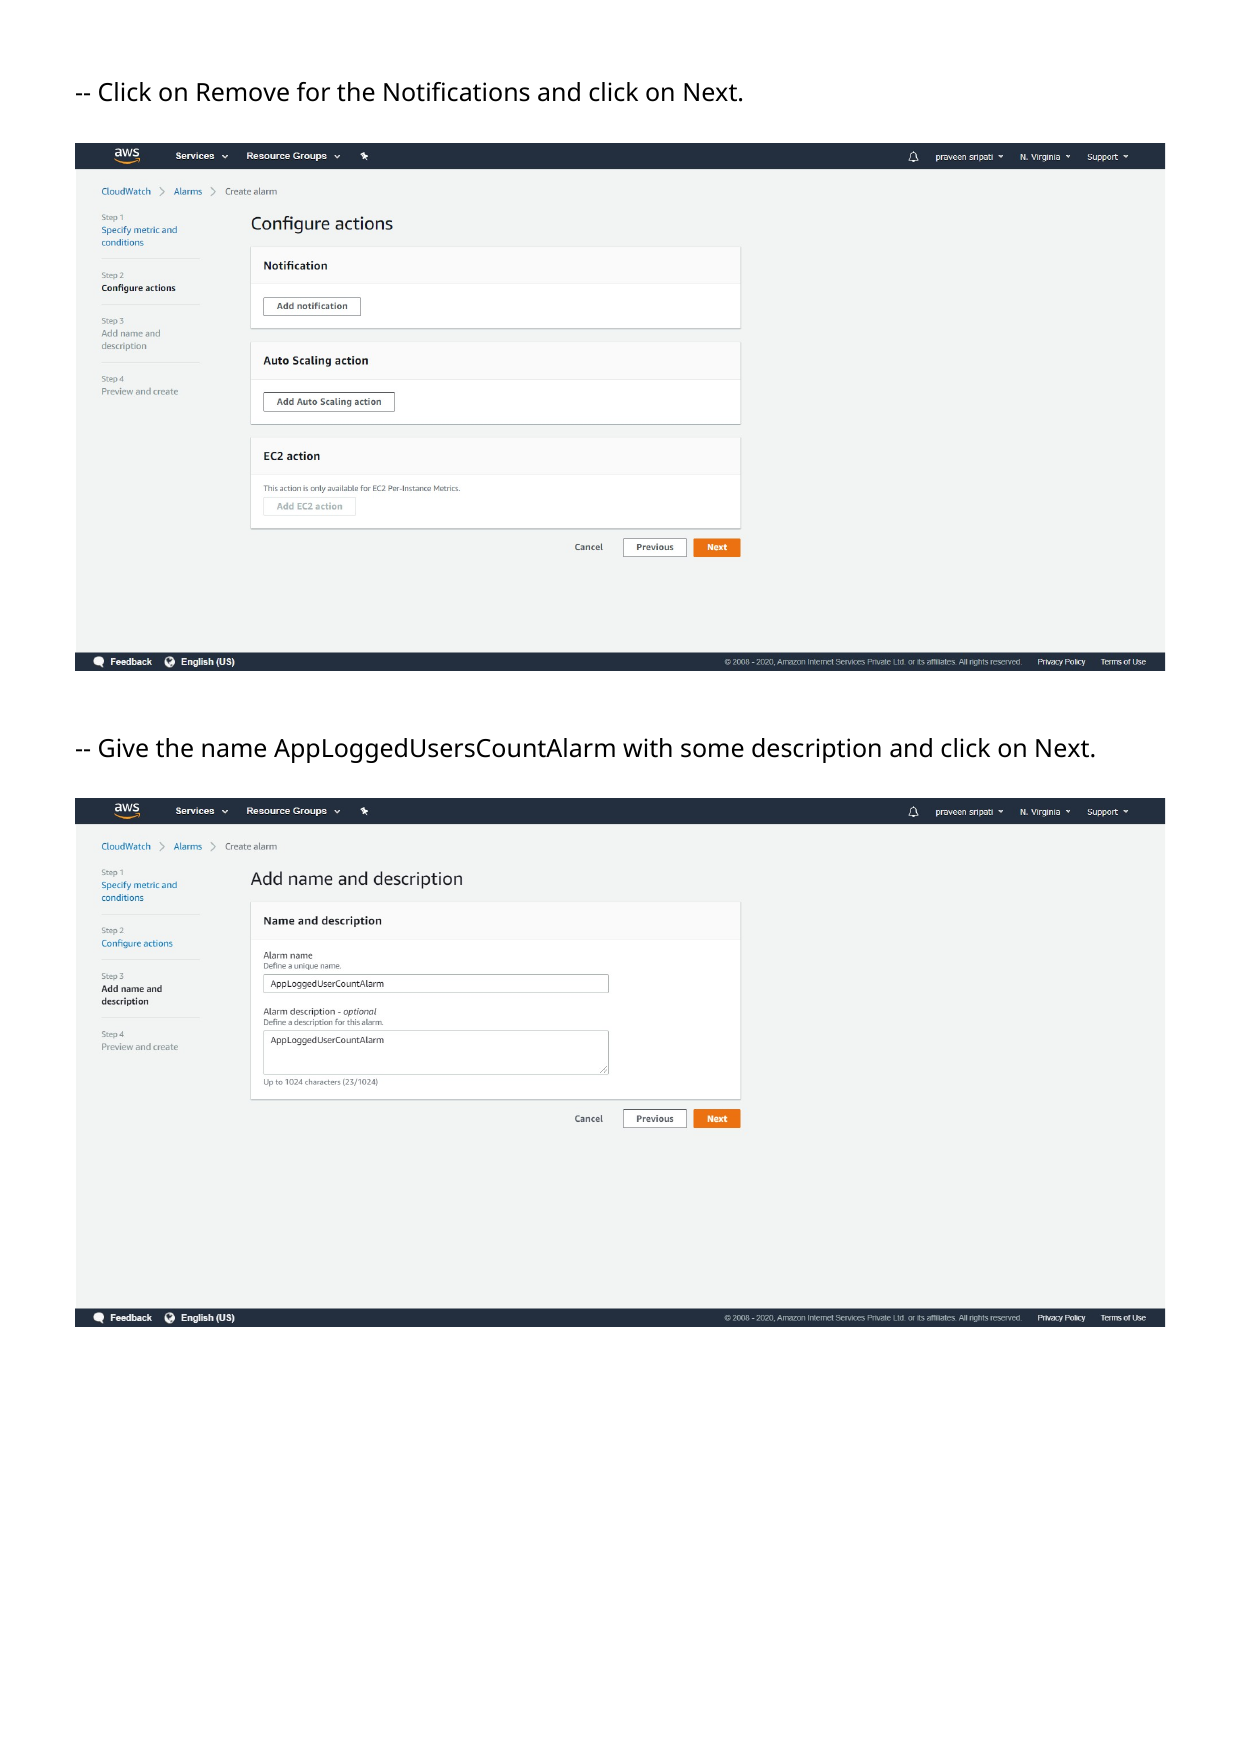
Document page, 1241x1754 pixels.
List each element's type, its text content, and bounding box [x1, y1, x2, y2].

picture [75, 143, 1166, 671]
text -- Give the name AppLoggedUsersCountAlarm with some description and click on Next. [75, 731, 1165, 765]
picture [75, 798, 1166, 1327]
text -- Click on Remove for the Notifications and click on Next. [75, 75, 1165, 109]
